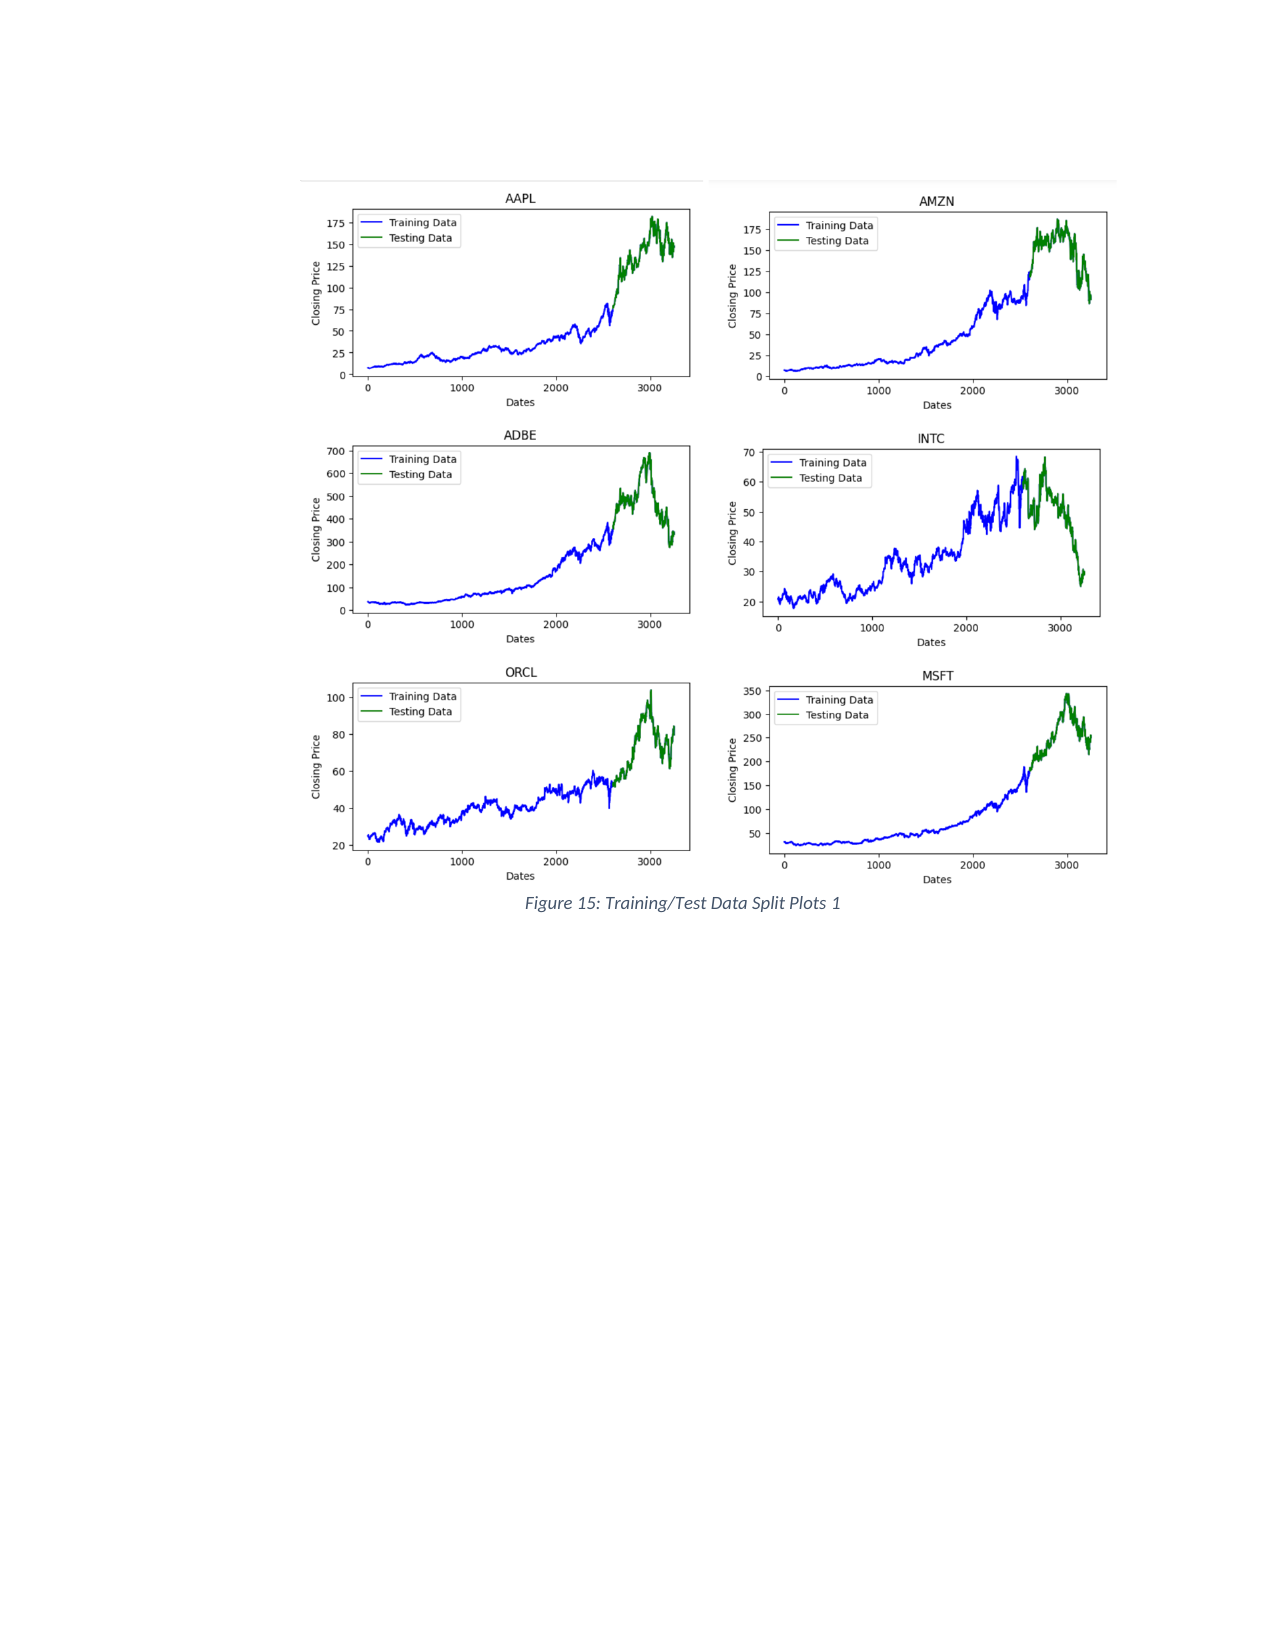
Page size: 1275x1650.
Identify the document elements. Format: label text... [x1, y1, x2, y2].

text Figure 15: Training/Test Data Split Plots 1 [450, 892, 1125, 914]
picture [708, 180, 1117, 892]
picture [300, 180, 704, 892]
